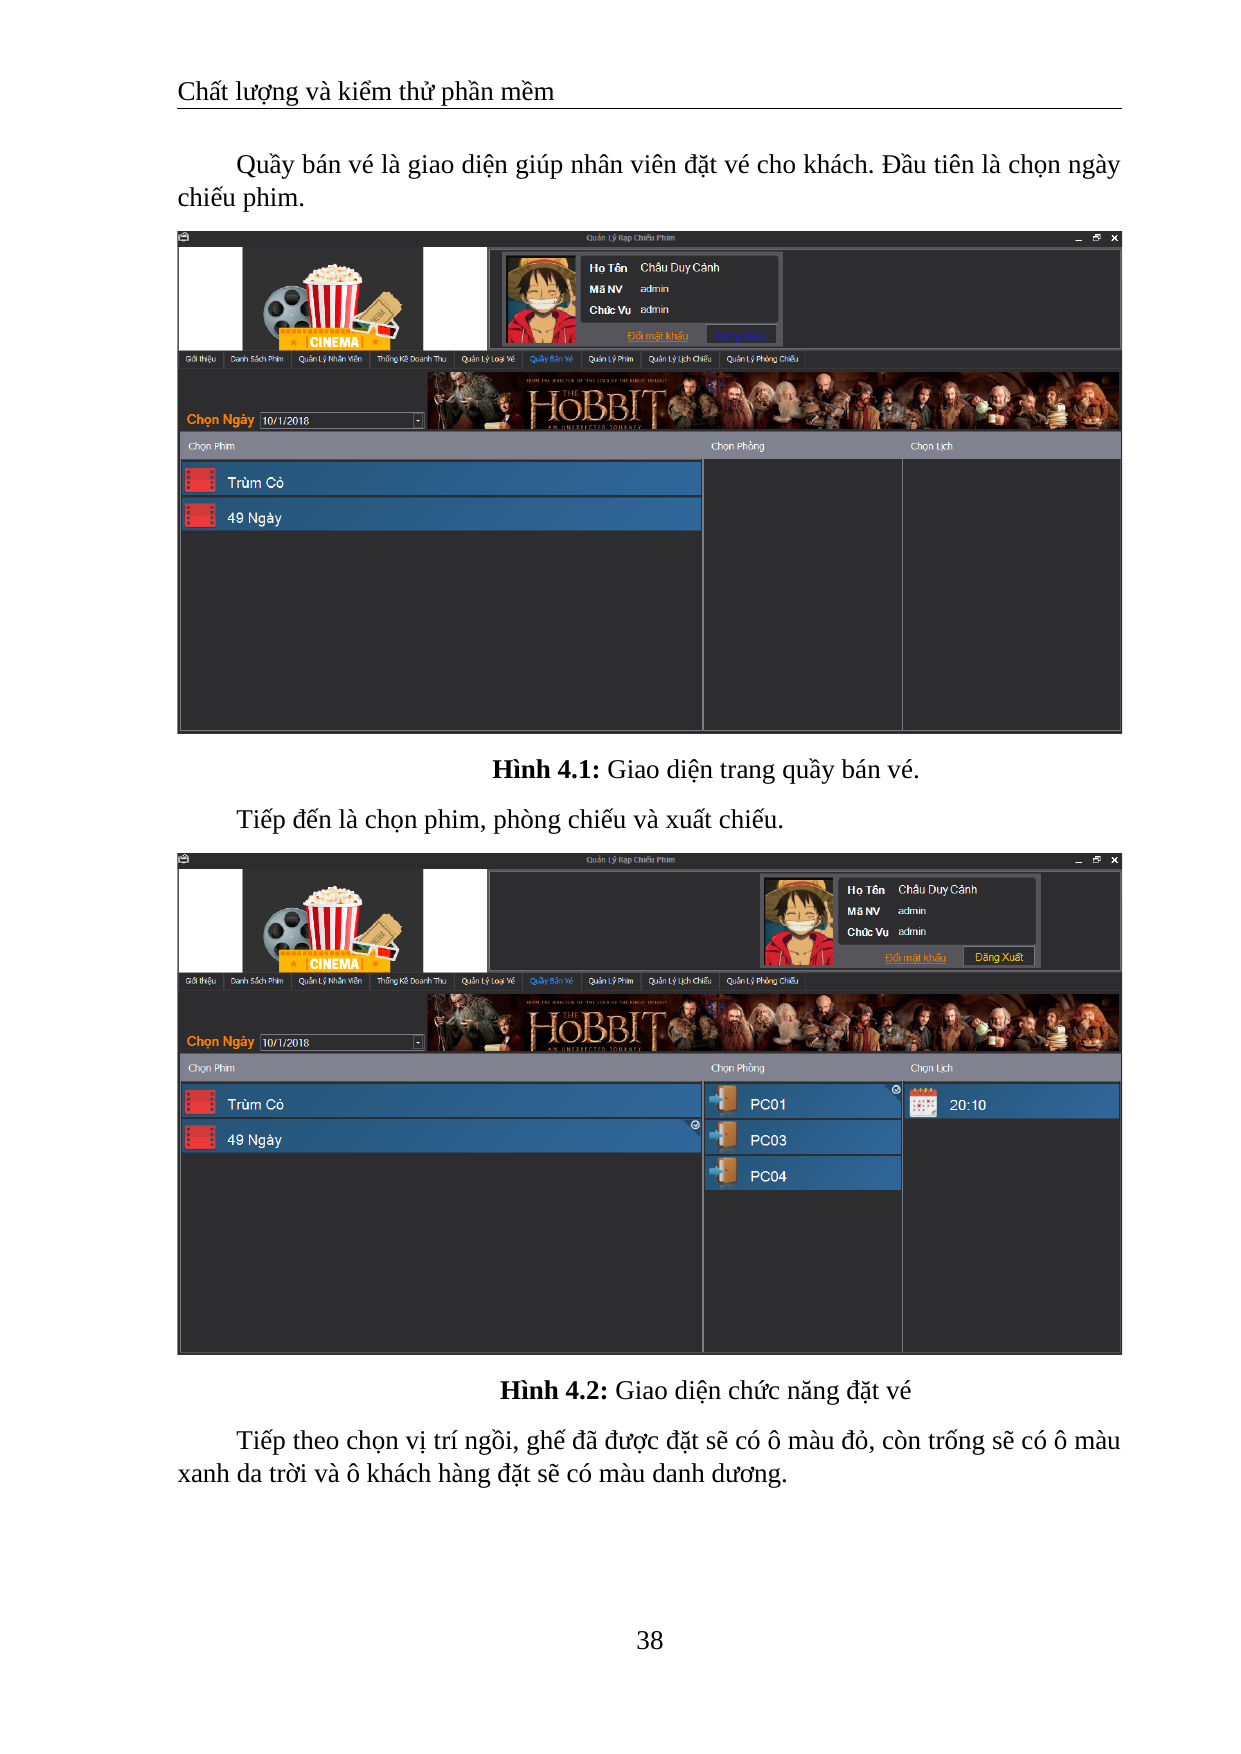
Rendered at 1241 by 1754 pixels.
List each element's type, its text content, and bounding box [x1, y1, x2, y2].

picture [177, 231, 1123, 734]
text Tiếp đến là chọn phim, phòng chiếu và xuất chiếu. [177, 803, 1122, 834]
text Giao diện chức năng đặt vé [290, 1374, 1122, 1405]
picture [177, 853, 1123, 1355]
text Giao diện trang quầy bán vé. [290, 753, 1122, 784]
text Quầy bán vé là giao diện giúp nhân viên đặt vé cho khách. Đầu tiên là chọn ngày chiếu phim. [177, 148, 1122, 212]
text Tiếp theo chọn vị trí ngồi, ghế đã được đặt sẽ có ô màu đỏ, còn trống sẽ có ô màu xanh da trời và ô khách hàng đặt sẽ có màu danh dương. [177, 1424, 1122, 1489]
